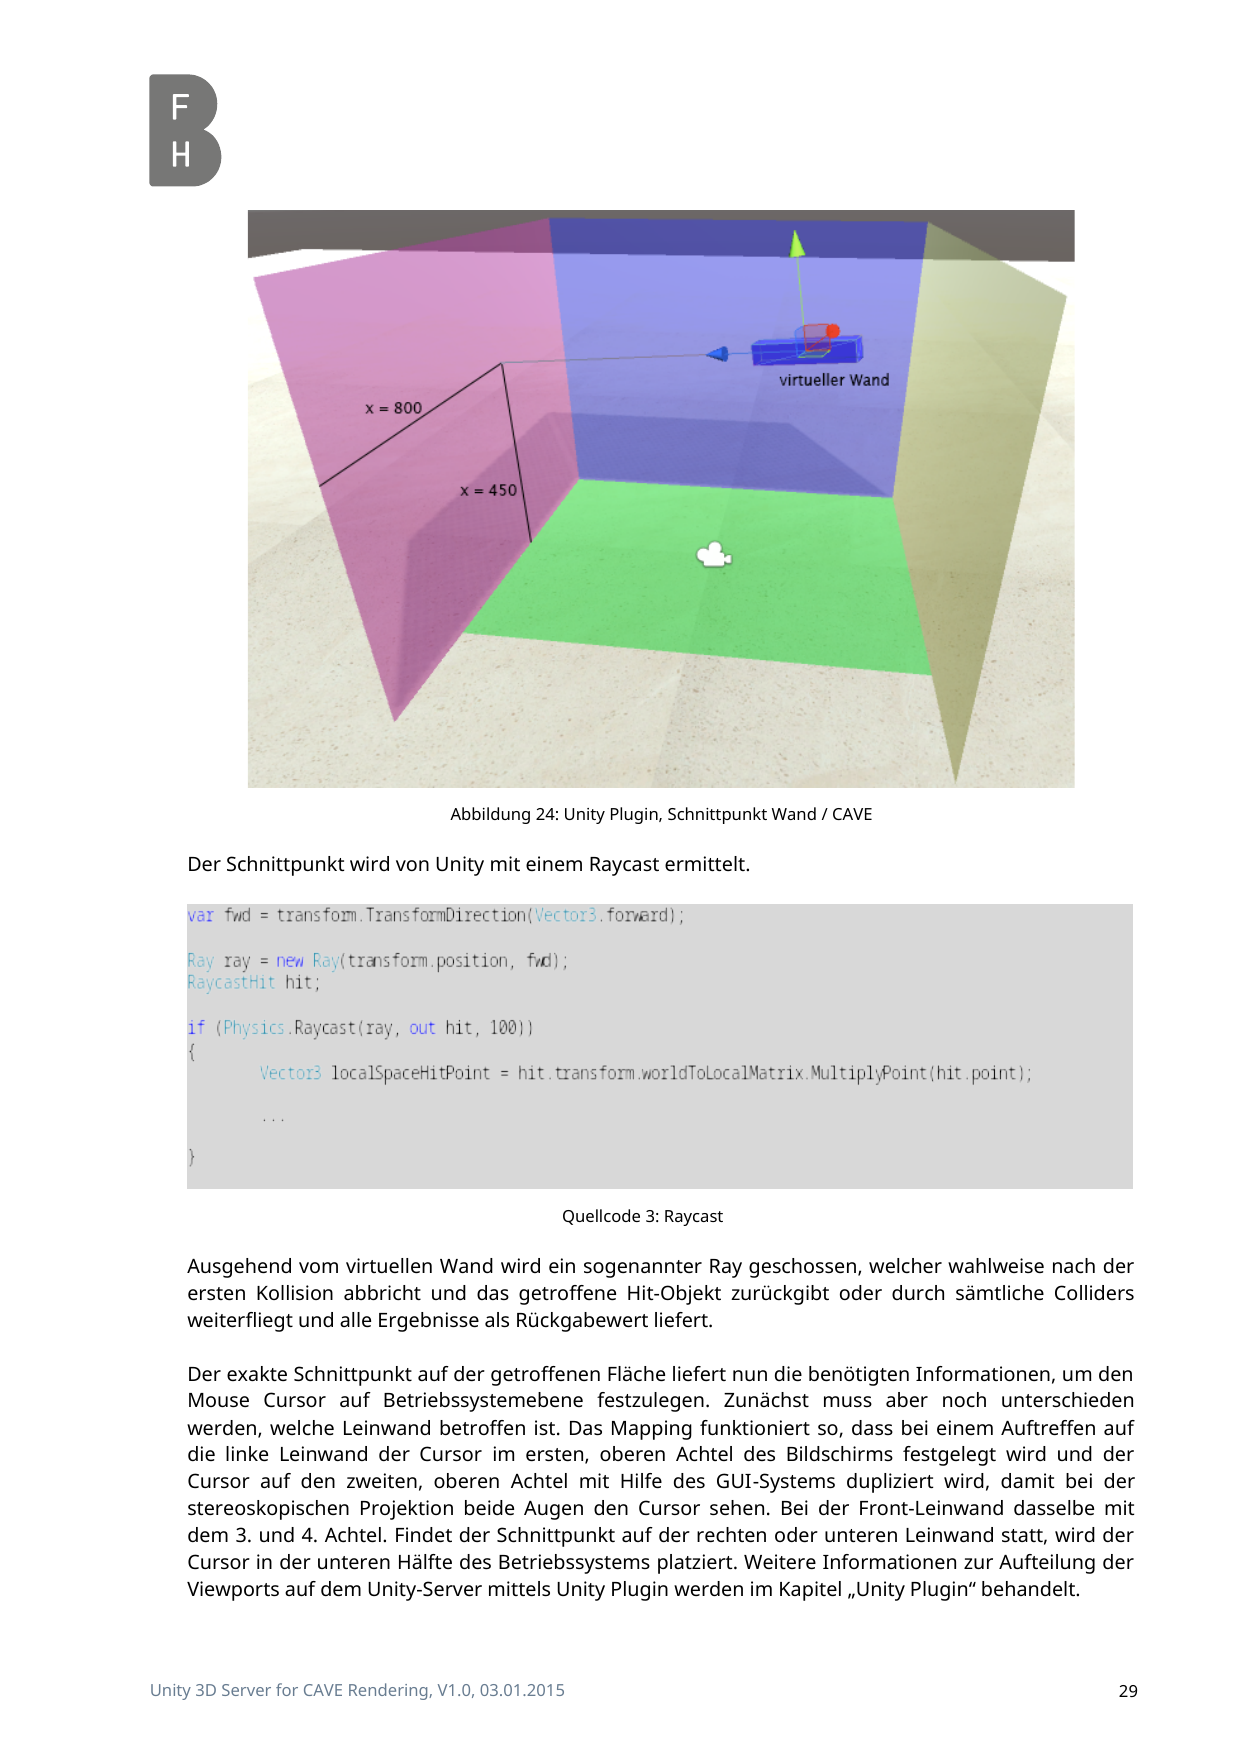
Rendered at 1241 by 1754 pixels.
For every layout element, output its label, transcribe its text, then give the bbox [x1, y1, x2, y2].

list Ausgehend vom virtuellen Wand wird ein sogenannter Ray geschossen, welcher wahlweise nach der ersten Kollision abbricht und das getroffene Hit-Objekt zurückgibt oder durch sämtliche Colliders weiterfliegt und alle Ergebnisse als Rückgabewert liefert. [187, 1252, 1136, 1333]
picture [247, 210, 1075, 788]
text Abbildung 24: Unity Plugin, Schnittpunkt Wand / CAVE [187, 800, 1136, 826]
list Der exakte Schnittpunkt auf der getroffenen Fläche liefert nun die benötigten Informationen, um den Mouse Cursor auf Betriebssystemebene festzulegen. Zunächst muss aber noch unterschieden werden, welche Leinwand betroffen ist. Das Mapping funktioniert so, dass bei einem Auftreffen auf die linke Leinwand der Cursor im ersten, oberen Achtel des Bildschirms festgelegt wird und der Cursor auf den zweiten, oberen Achtel mit Hilfe des GUI-Systems dupliziert wird, damit bei der stereoskopischen Projektion beide Augen den Cursor sehen. Bei der Front-Leinwand dasselbe mit dem 3. und 4. Achtel. Findet der Schnittpunkt auf der rechten oder unteren Leinwand statt, wird der Cursor in der unteren Hälfte des Betriebssystems platziert. Weitere Informationen zur Aufteilung der Viewports auf dem Unity-Server mittels Unity Plugin werden im Kapitel „Unity Plugin“ behandelt. [187, 1360, 1136, 1603]
list Der Schnittpunkt wird von Unity mit einem Raycast ermittelt. [187, 851, 1136, 878]
text Quellcode 3: Raycast [149, 1201, 1136, 1227]
